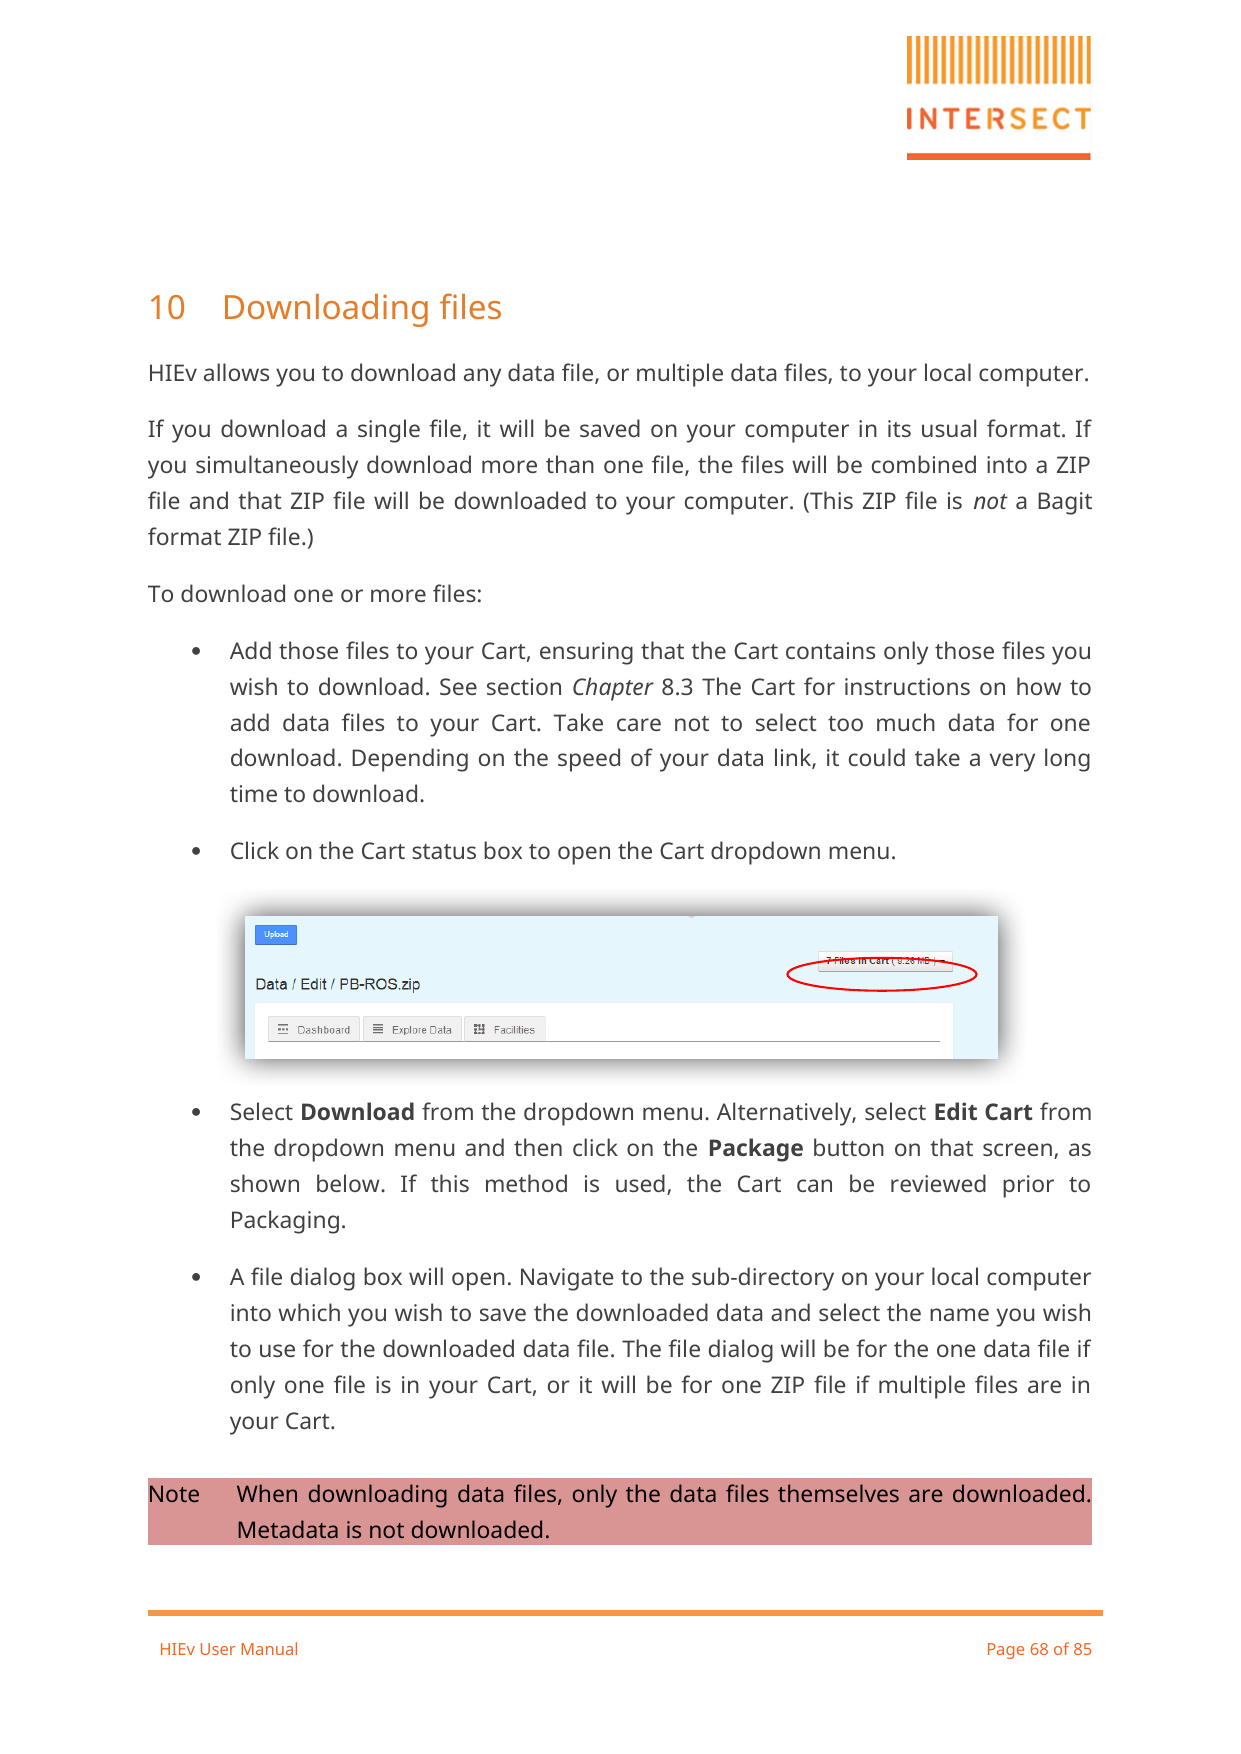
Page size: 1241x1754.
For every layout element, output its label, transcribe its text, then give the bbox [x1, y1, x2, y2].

picture [245, 916, 998, 1059]
list Select Download from the dropdown menu. Alternatively, select Edit Cart from the dropdown menu and then click on the Package button on that screen, as shown below. If this method is used, the Cart can be reviewed prior to Packaging. [192, 1096, 1092, 1235]
list Add those files to your Cart, ensuring that the Cart contains only those files you wish to download. See section Chapter 8.3 The Cart for instructions on how to add data files to your Cart. Take care not to select too much data for one download. Depending on the speed of your data link, it could take a very long time to download. [192, 634, 1092, 809]
subtitle Downloading files [148, 283, 1092, 329]
list A file dialog box will open. Navigate to the sub-directory on your local computer into which you wish to save the downloaded data and select the name you wish to use for the downloaded data file. The file dialog will be for the one data file if only one file is in your Cart, or it will be for one ZIP file if multiple files are in your Cart. [192, 1261, 1092, 1436]
list Click on the Cart status box to open the Cart dropdown menu. [192, 835, 1092, 866]
text If you download a single file, it will be saved on your computer in its usual format. If you simultaneously download more than one file, the files will be combined into a ZIP file and that ZIP file will be downloaded to your computer. (This ZIP file is not a Bagit format ZIP file.) [148, 413, 1092, 552]
picture [905, 34, 1093, 162]
text To download one or more files: [148, 578, 1092, 609]
text HIEv allows you to download any data file, or multiple data files, to your local computer. [148, 356, 1092, 388]
text Note When downloading data files, only the data files themselves are downloaded. Metadata is not downloaded. [148, 1478, 1092, 1545]
